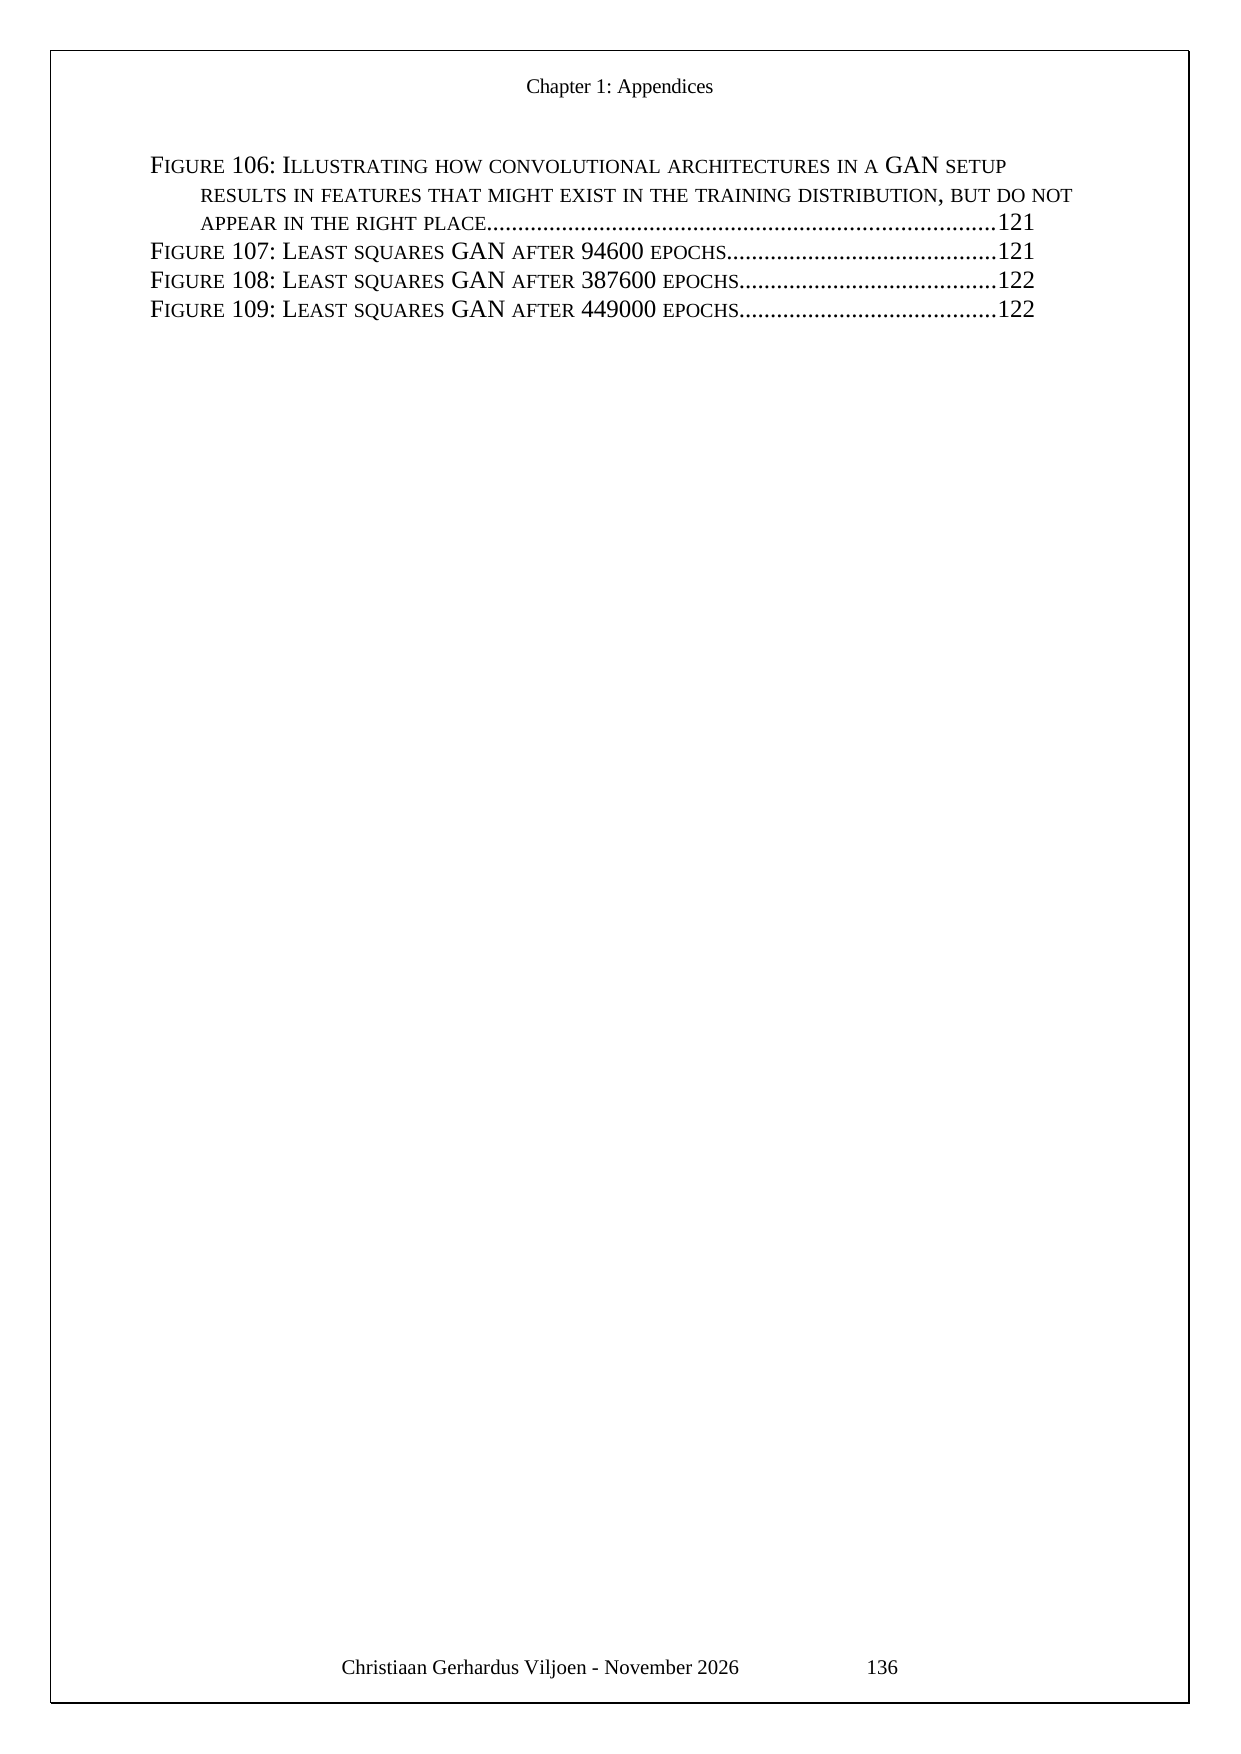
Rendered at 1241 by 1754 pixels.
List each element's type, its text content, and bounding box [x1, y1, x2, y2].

text Figure 106: Illustrating how convolutional architectures in a GAN setup results in features that might exist in the training distribution, but do not appear in the right place 121 [150, 150, 1089, 236]
text Figure 109: Least squares GAN after 449000 epochs 122 [150, 294, 1089, 322]
text Figure 108: Least squares GAN after 387600 epochs 122 [150, 265, 1089, 294]
text Figure 107: Least squares GAN after 94600 epochs 121 [150, 236, 1089, 265]
